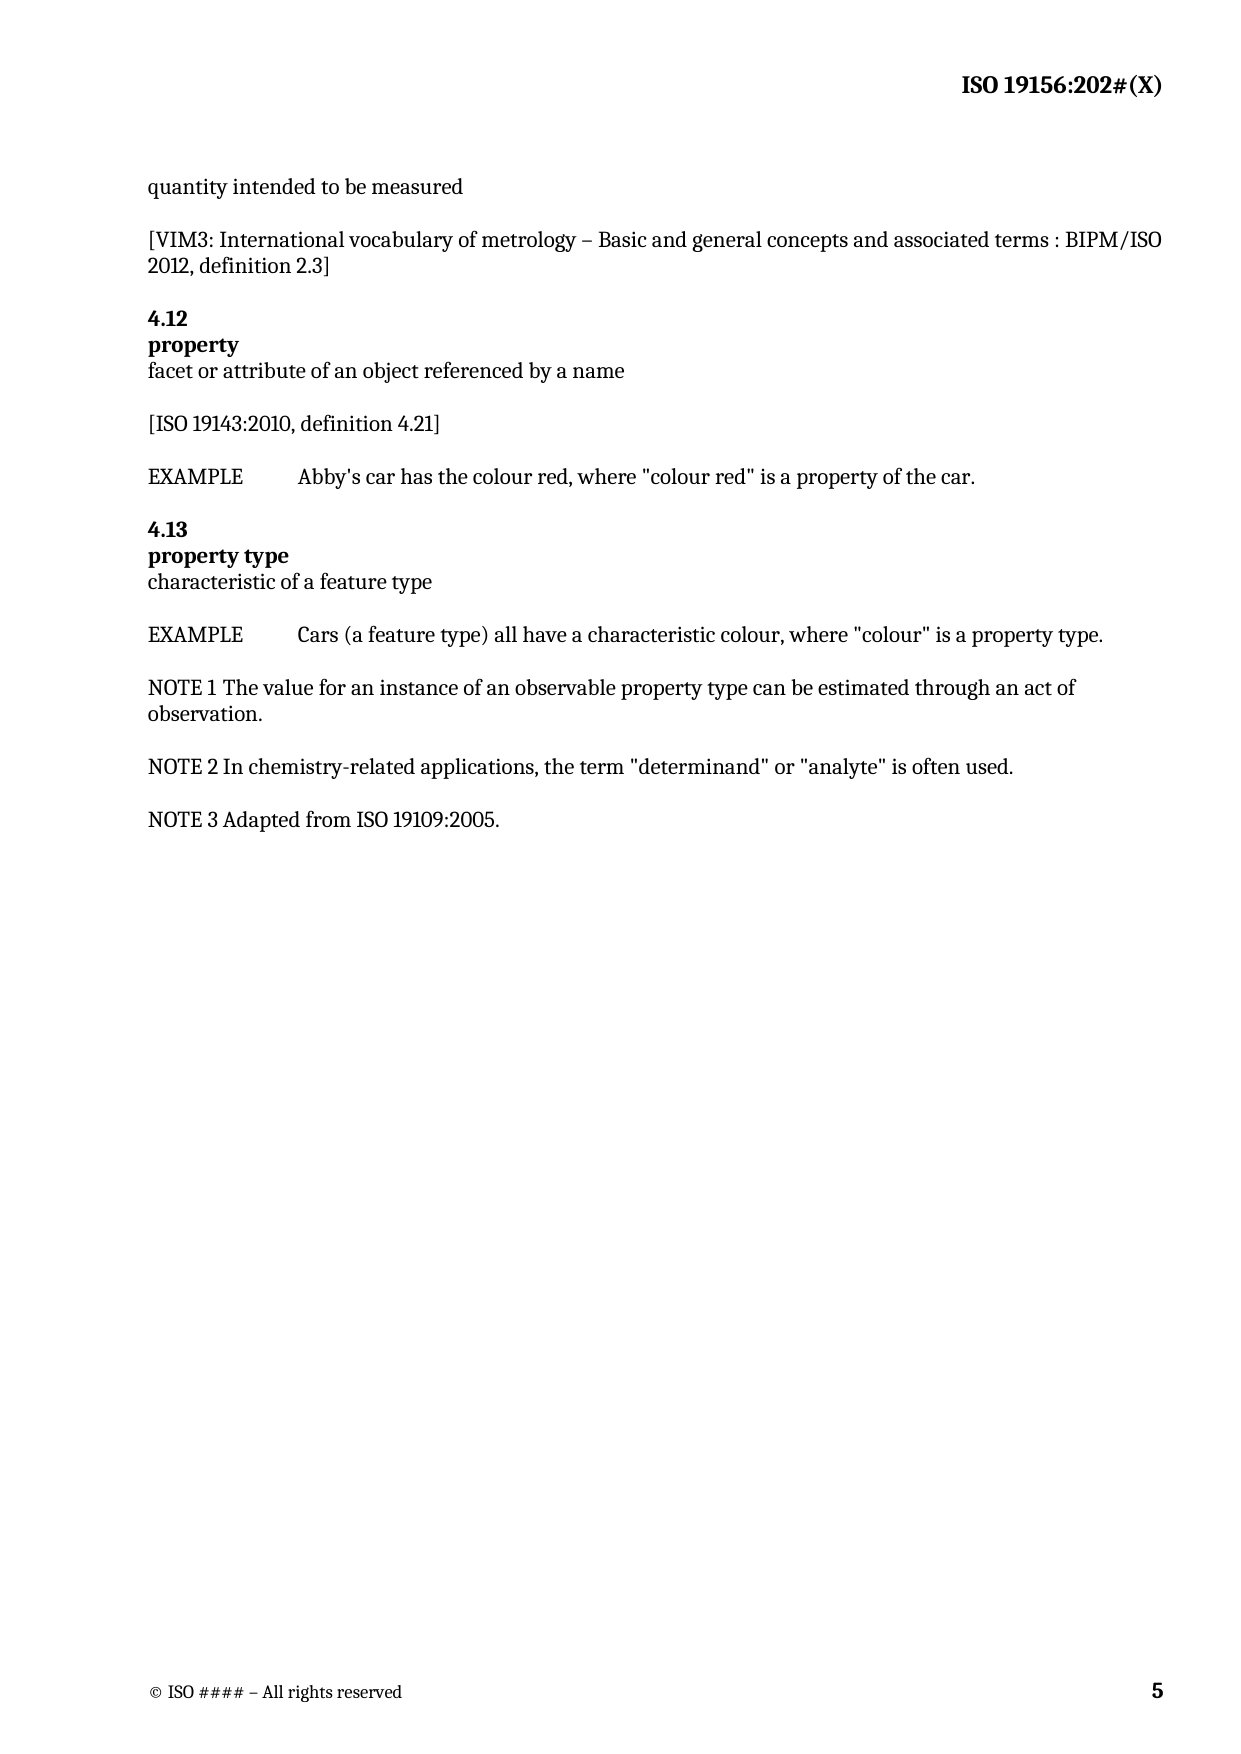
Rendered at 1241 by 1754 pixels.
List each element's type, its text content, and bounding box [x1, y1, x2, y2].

text 4.13 [148, 516, 1163, 543]
text 4.12 [148, 306, 1163, 332]
text quantity intended to be measured [148, 174, 1163, 200]
text EXAMPLE Abby's car has the colour red, where "colour red" is a property of the car. [148, 464, 1163, 490]
text characteristic of a feature type [148, 569, 1163, 596]
text property type [148, 543, 1163, 569]
text NOTE 2 In chemistry-related applications, the term "determinand" or "analyte" is often used. [148, 754, 1163, 780]
text EXAMPLE Cars (a feature type) all have a characteristic colour, where "colour" is a property type. [148, 622, 1163, 648]
text NOTE 3 Adapted from ISO 19109:2005. [148, 806, 1163, 833]
text facet or attribute of an object referenced by a name [148, 358, 1163, 385]
text property [148, 332, 1163, 358]
text [VIM3: International vocabulary of metrology – Basic and general concepts and associated terms : BIPM/ISO 2012, definition 2.3] [148, 227, 1163, 279]
text NOTE 1 The value for an instance of an observable property type can be estimated through an act of observation. [148, 674, 1163, 727]
text [ISO 19143:2010, definition 4.21] [148, 411, 1163, 437]
